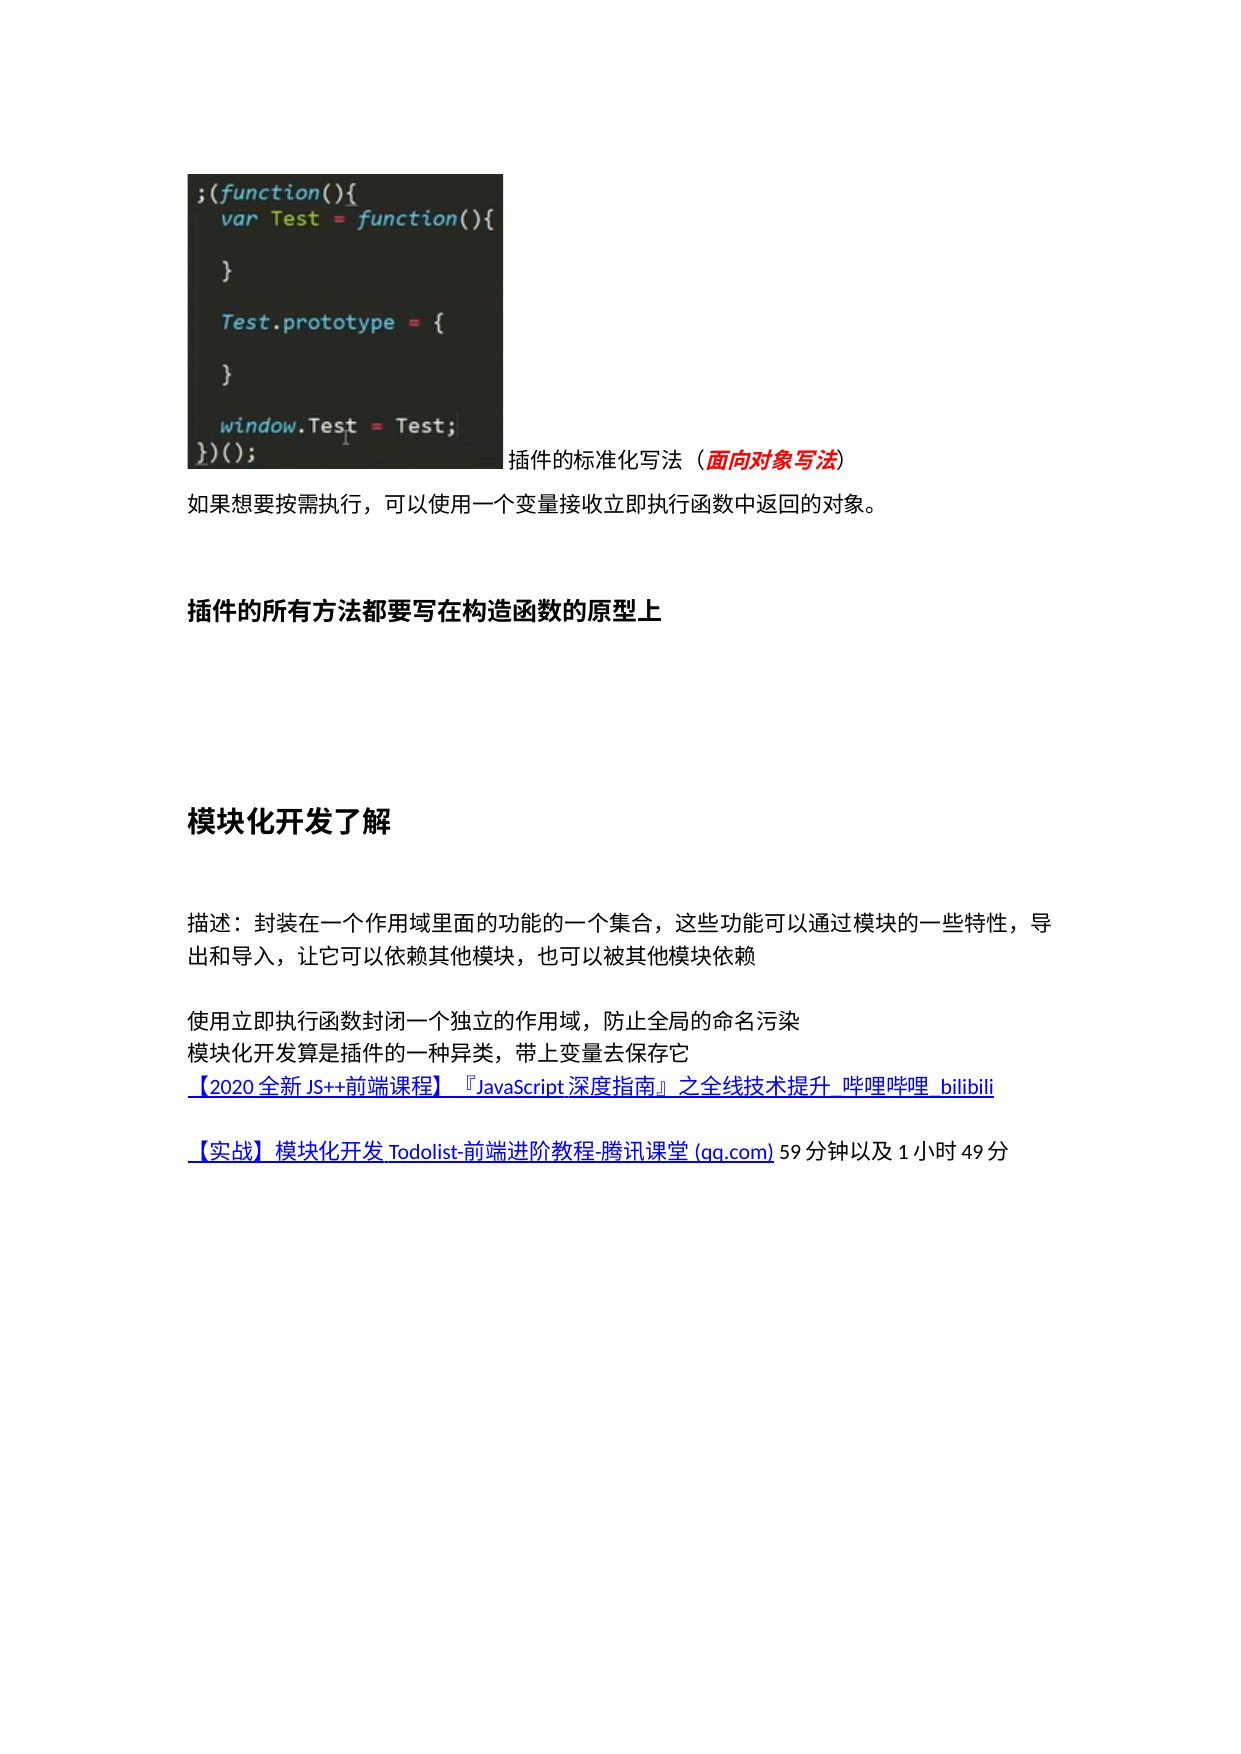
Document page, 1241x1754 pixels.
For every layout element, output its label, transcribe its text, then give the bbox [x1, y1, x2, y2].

text 【实战】模块化开发Todolist-前端进阶教程-腾讯课堂 (qq.com) 59分钟以及1小时49分 [187, 1133, 1053, 1166]
picture [187, 174, 504, 469]
text 模块化开发算是插件的一种异类，带上变量去保存它 [187, 1036, 1053, 1068]
subtitle 模块化开发了解 [187, 787, 1053, 852]
text 描述：封装在一个作用域里面的功能的一个集合，这些功能可以通过模块的一些特性，导出和导入，让它可以依赖其他模块，也可以被其他模块依赖 [187, 906, 1053, 971]
text 如果想要按需执行，可以使用一个变量接收立即执行函数中返回的对象。 [187, 487, 1053, 519]
text 使用立即执行函数封闭一个独立的作用域，防止全局的命名污染 [187, 1003, 1053, 1036]
subtitle 插件的所有方法都要写在构造函数的原型上 [187, 577, 1053, 642]
text 【2020全新JS++前端课程】『JavaScript深度指南』之全线技术提升_哔哩哔哩_bilibili [187, 1068, 1053, 1101]
